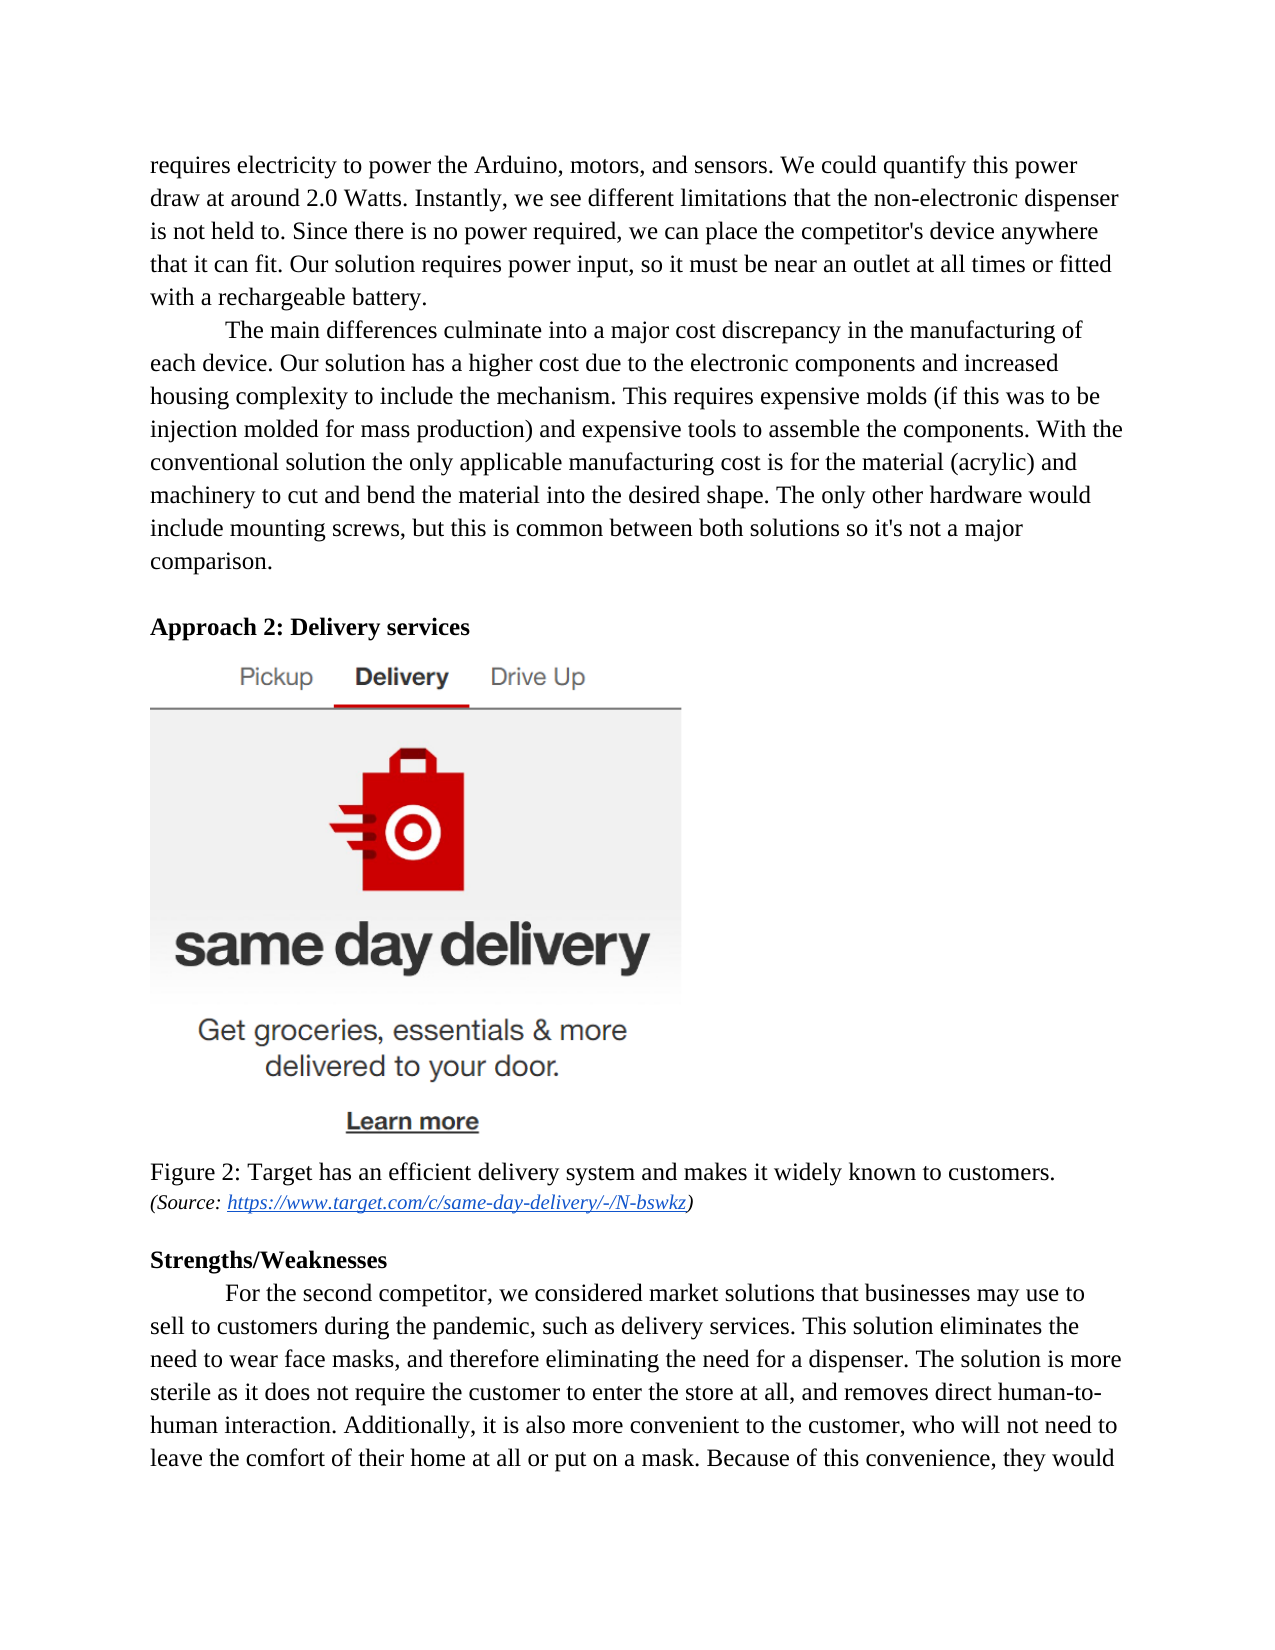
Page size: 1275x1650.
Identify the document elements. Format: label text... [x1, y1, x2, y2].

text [150, 1278, 1125, 1472]
picture [150, 645, 682, 1153]
text Figure 2: Target has an efficient delivery system and makes it widely known to customers. [150, 1157, 1125, 1186]
text Approach 2: Delivery services [150, 612, 1125, 641]
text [150, 150, 1125, 311]
text (Source: https://www.target.com/c/same-day-delivery/-/N-bswkz) [150, 1190, 1125, 1214]
text The main differences culminate into a major cost discrepancy in the manufacturing of each device. Our solution has a higher cost due to the electronic components and increased housing complexity to include the mechanism. This requires expensive molds (if this was to be injection molded for mass production) and expensive tools to assemble the components. With the conventional solution the only applicable manufacturing cost is for the material (acrylic) and machinery to cut and bend the material into the desired shape. The only other hardware would include mounting screws, but this is common between both solutions so it's not a major comparison. [150, 315, 1125, 575]
text Strengths/Weaknesses [150, 1245, 1125, 1274]
